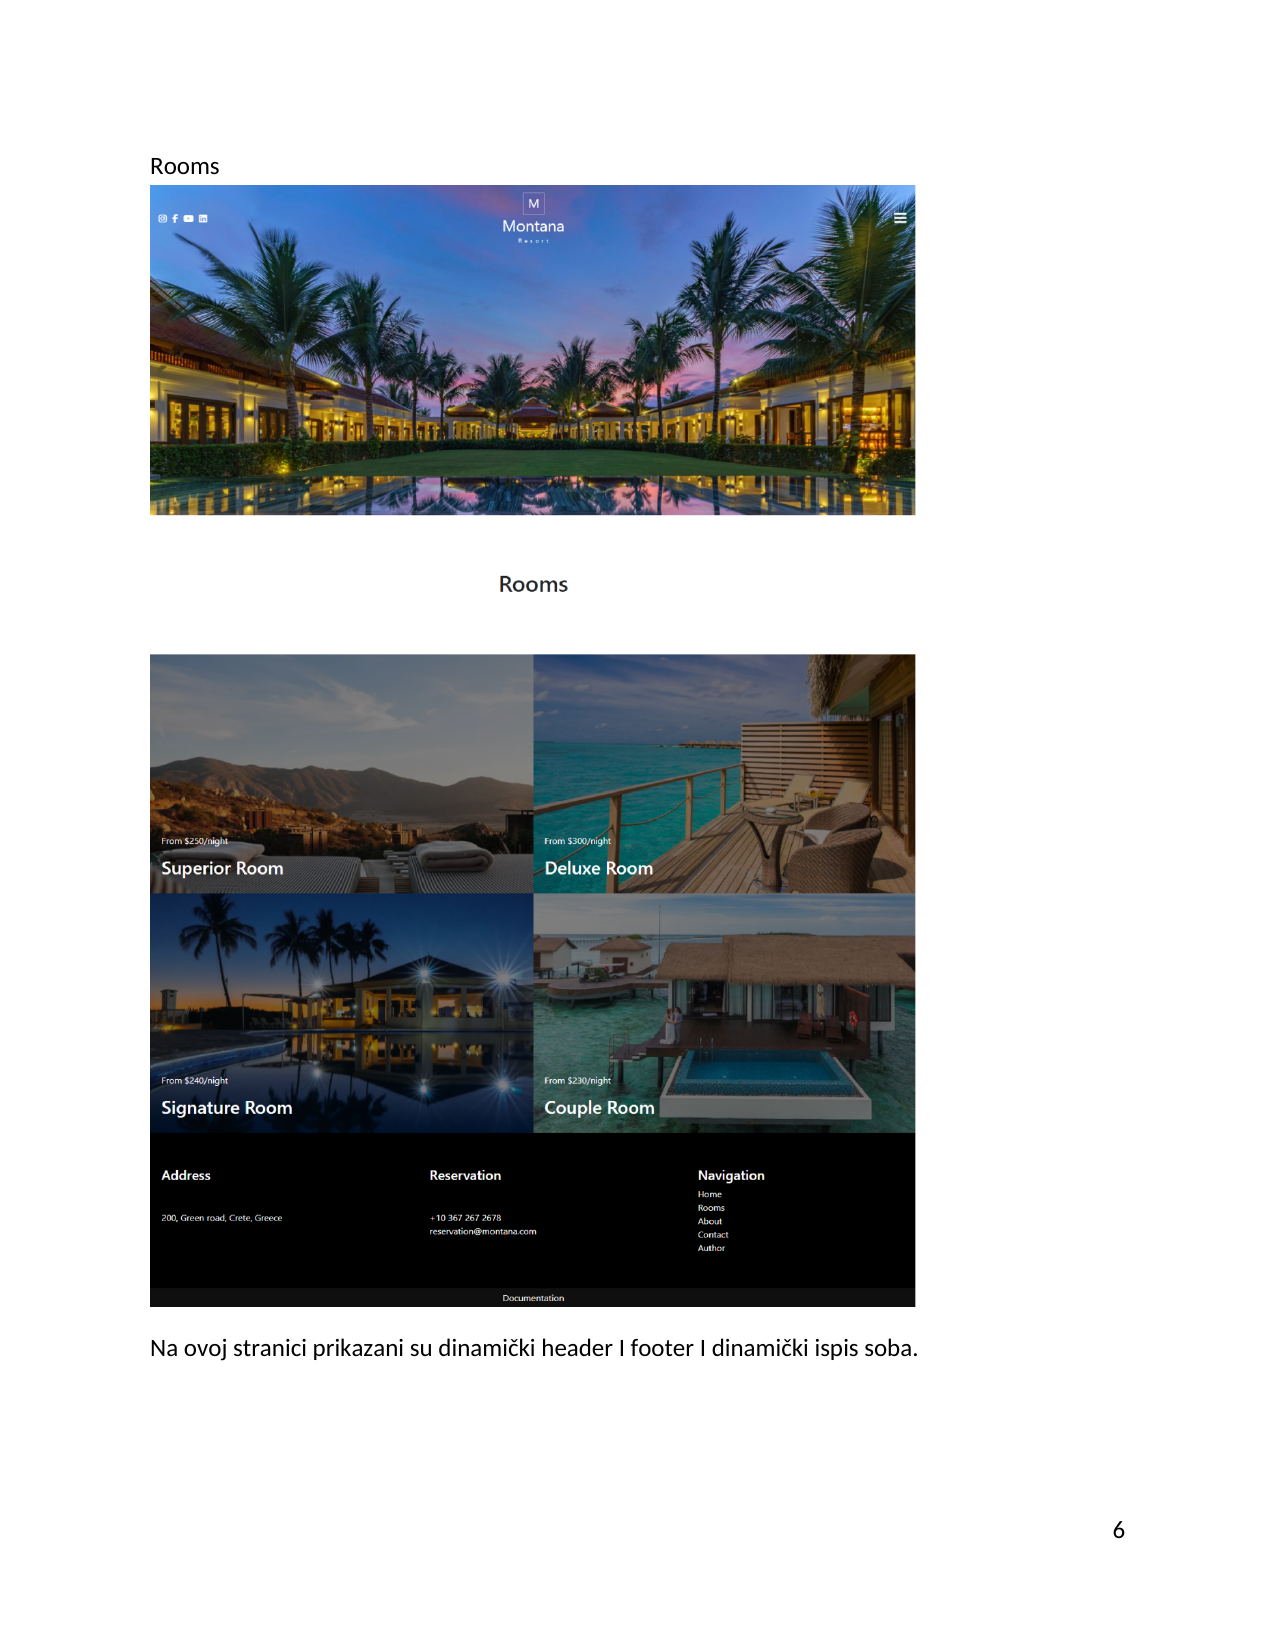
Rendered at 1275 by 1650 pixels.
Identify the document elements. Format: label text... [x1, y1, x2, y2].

text Na ovoj stranici prikazani su dinamički header I footer I dinamički ispis soba. [150, 1332, 1125, 1363]
subtitle Rooms [150, 150, 1125, 181]
picture [150, 185, 916, 1307]
